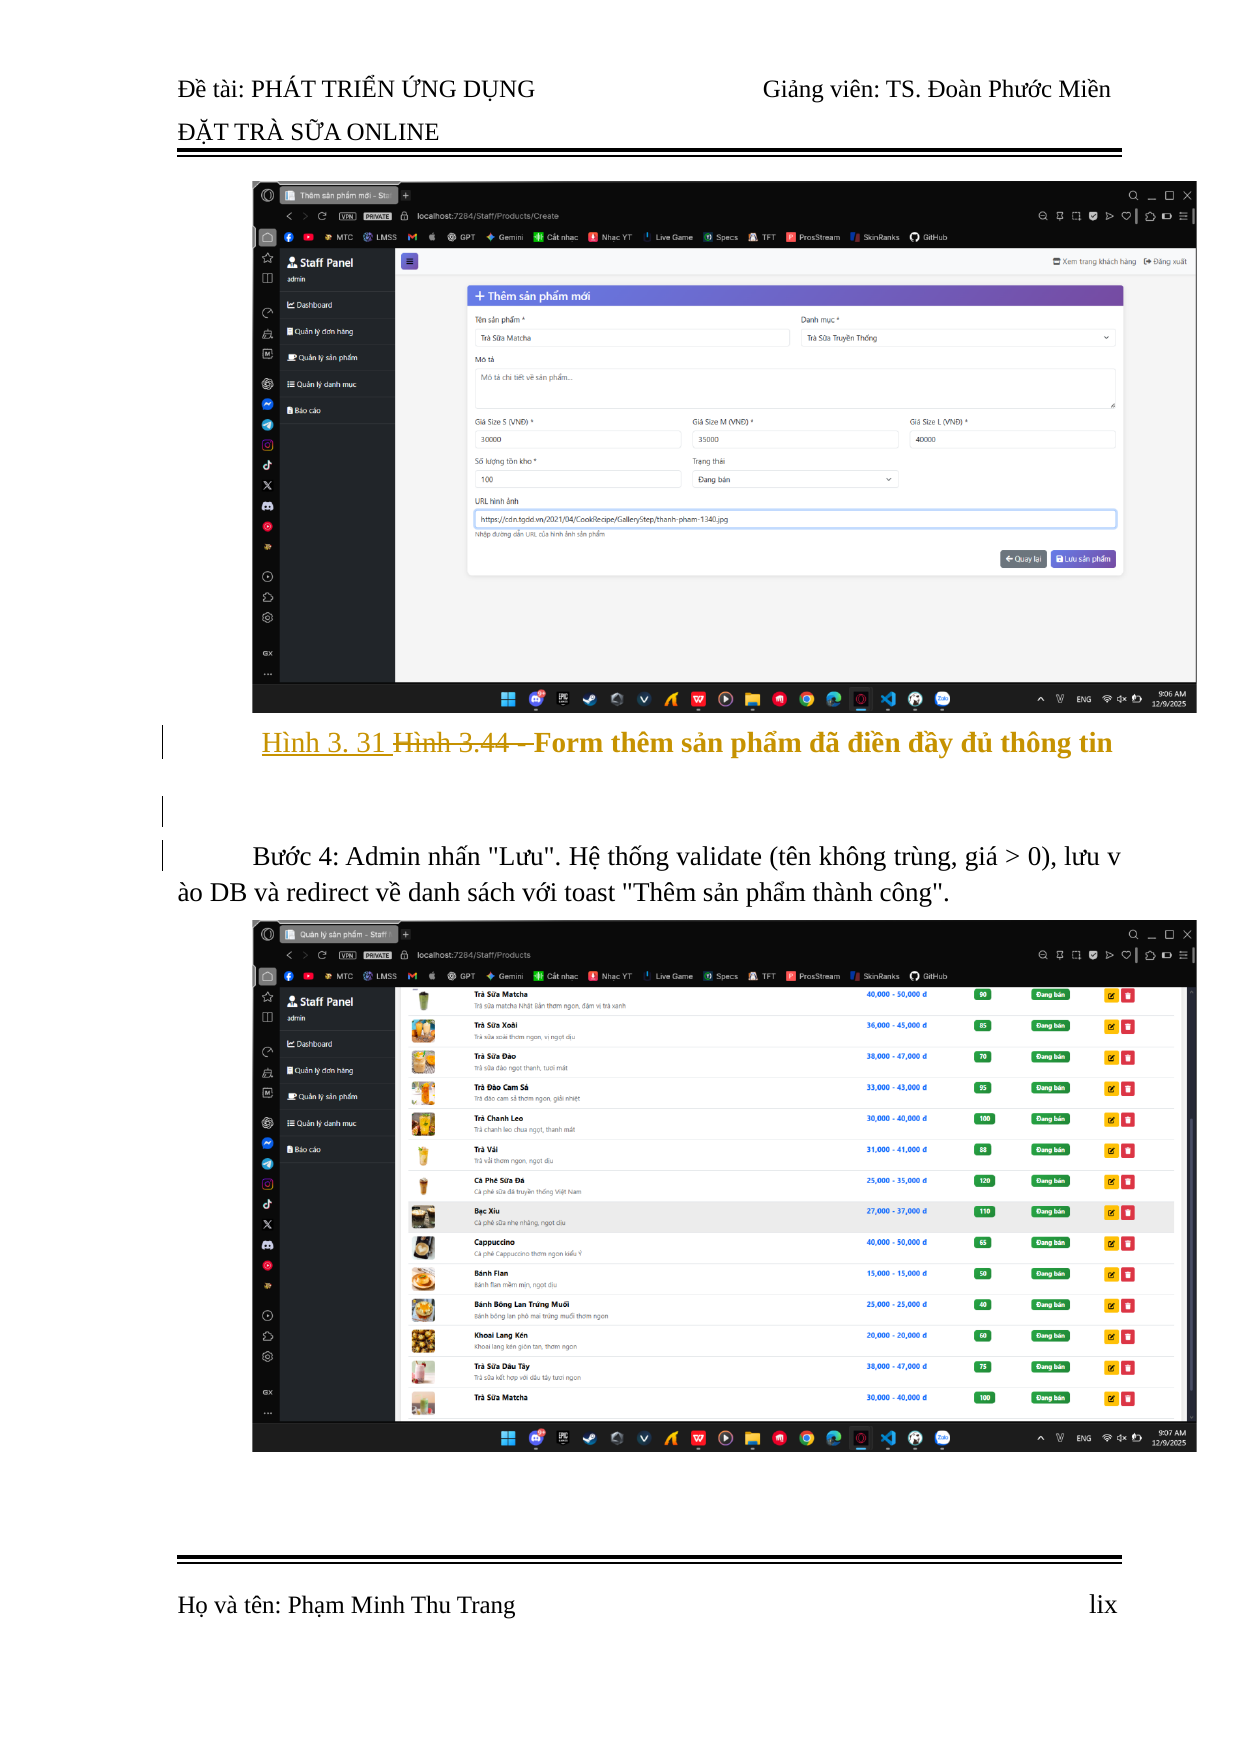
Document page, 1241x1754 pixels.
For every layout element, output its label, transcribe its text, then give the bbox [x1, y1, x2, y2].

text Form thêm sản phẩm đã điền đầy đủ thông tin [177, 725, 1122, 759]
picture [252, 181, 1197, 713]
text Bước 4: Admin nhấn "Lưu". Hệ thống validate (tên không trùng, giá > 0), lưu vào DB và redirect về danh sách với toast "Thêm sản phẩm thành công". [177, 840, 1122, 907]
picture [252, 920, 1197, 1452]
